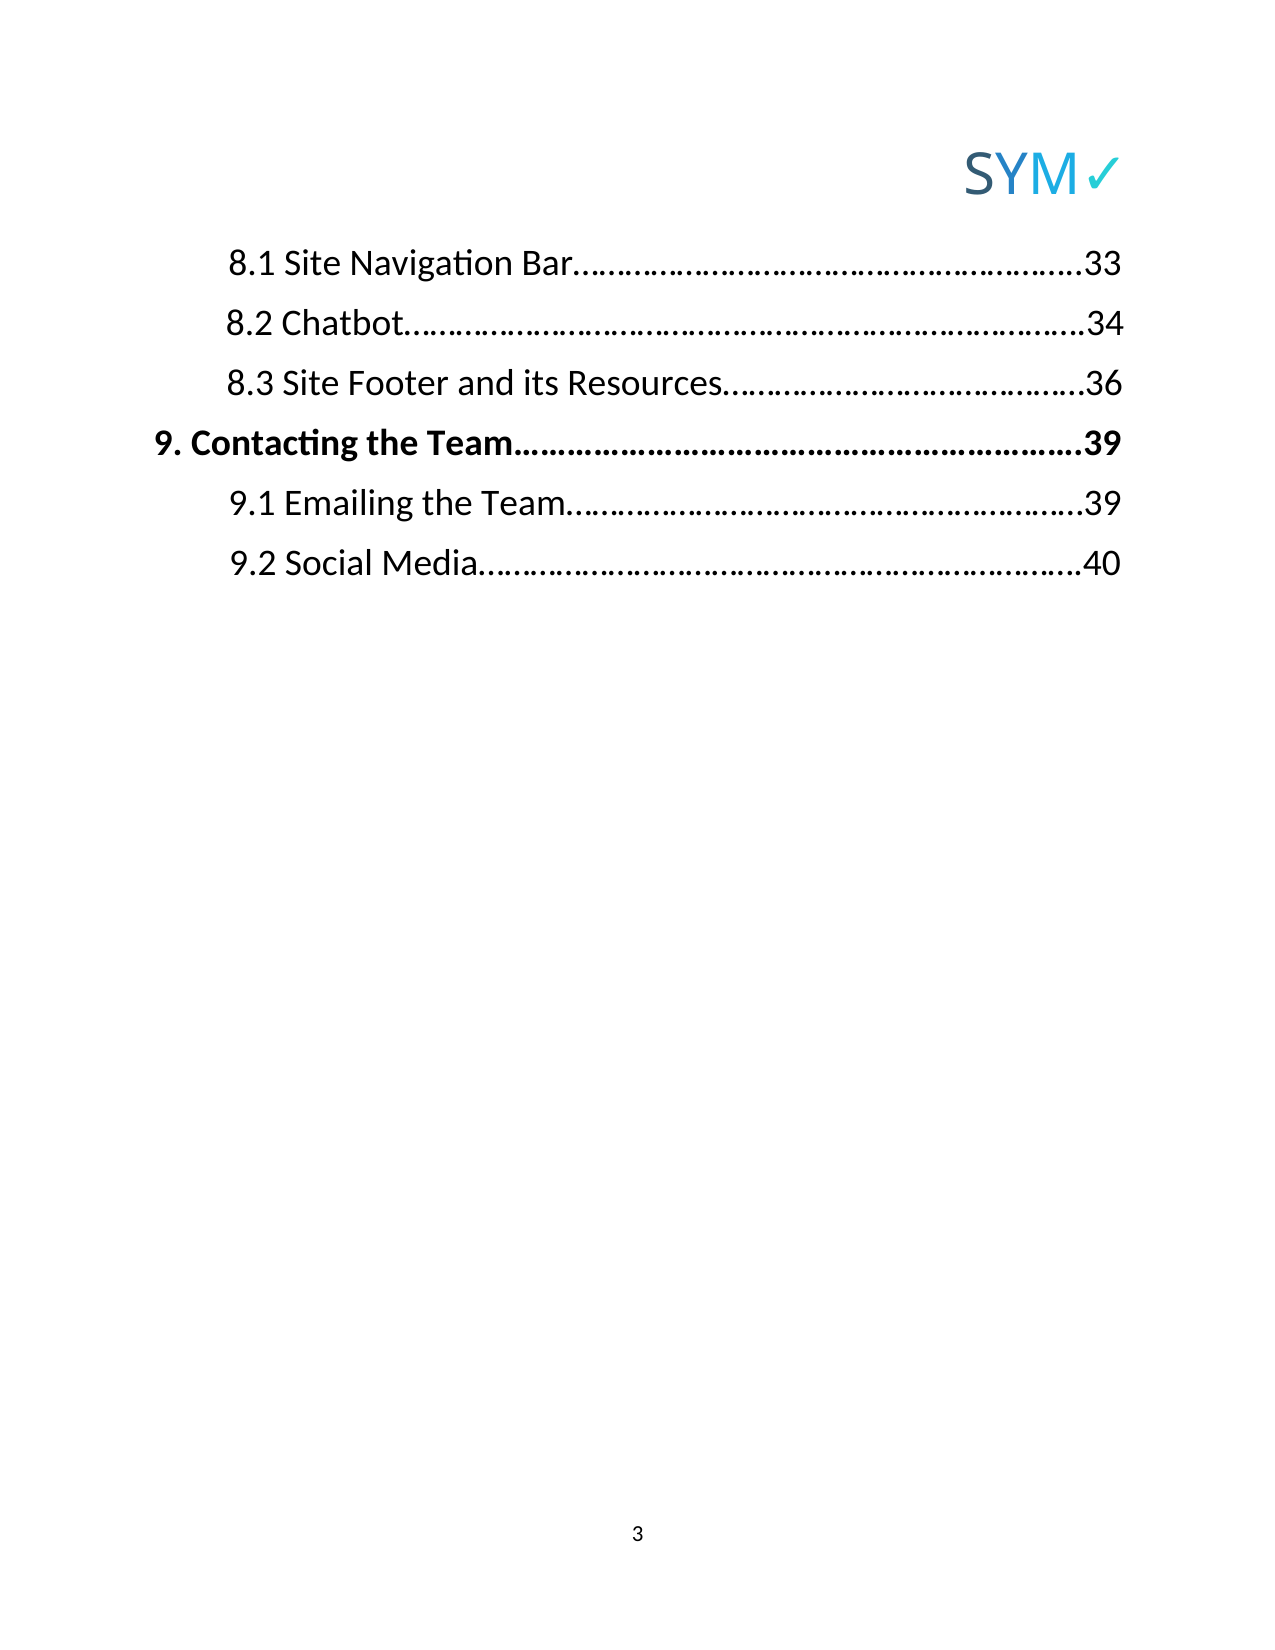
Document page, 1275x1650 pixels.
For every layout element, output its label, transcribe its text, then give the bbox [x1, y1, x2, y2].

text 8.3 Site Footer and its Resources……………………………………36 [150, 359, 1125, 405]
text 8.1 Site Navigation Bar…………………………………………………..33 [150, 239, 1125, 285]
text 9. Contacting the Team……………………………………………………….39 [150, 419, 1125, 465]
text 8.2 Chatbot…………………………………………………………………….34 [150, 299, 1125, 345]
text 9.2 Social Media…………………………………………………………….40 [150, 539, 1125, 584]
text 9.1 Emailing the Team……………………………………………………39 [150, 479, 1125, 525]
